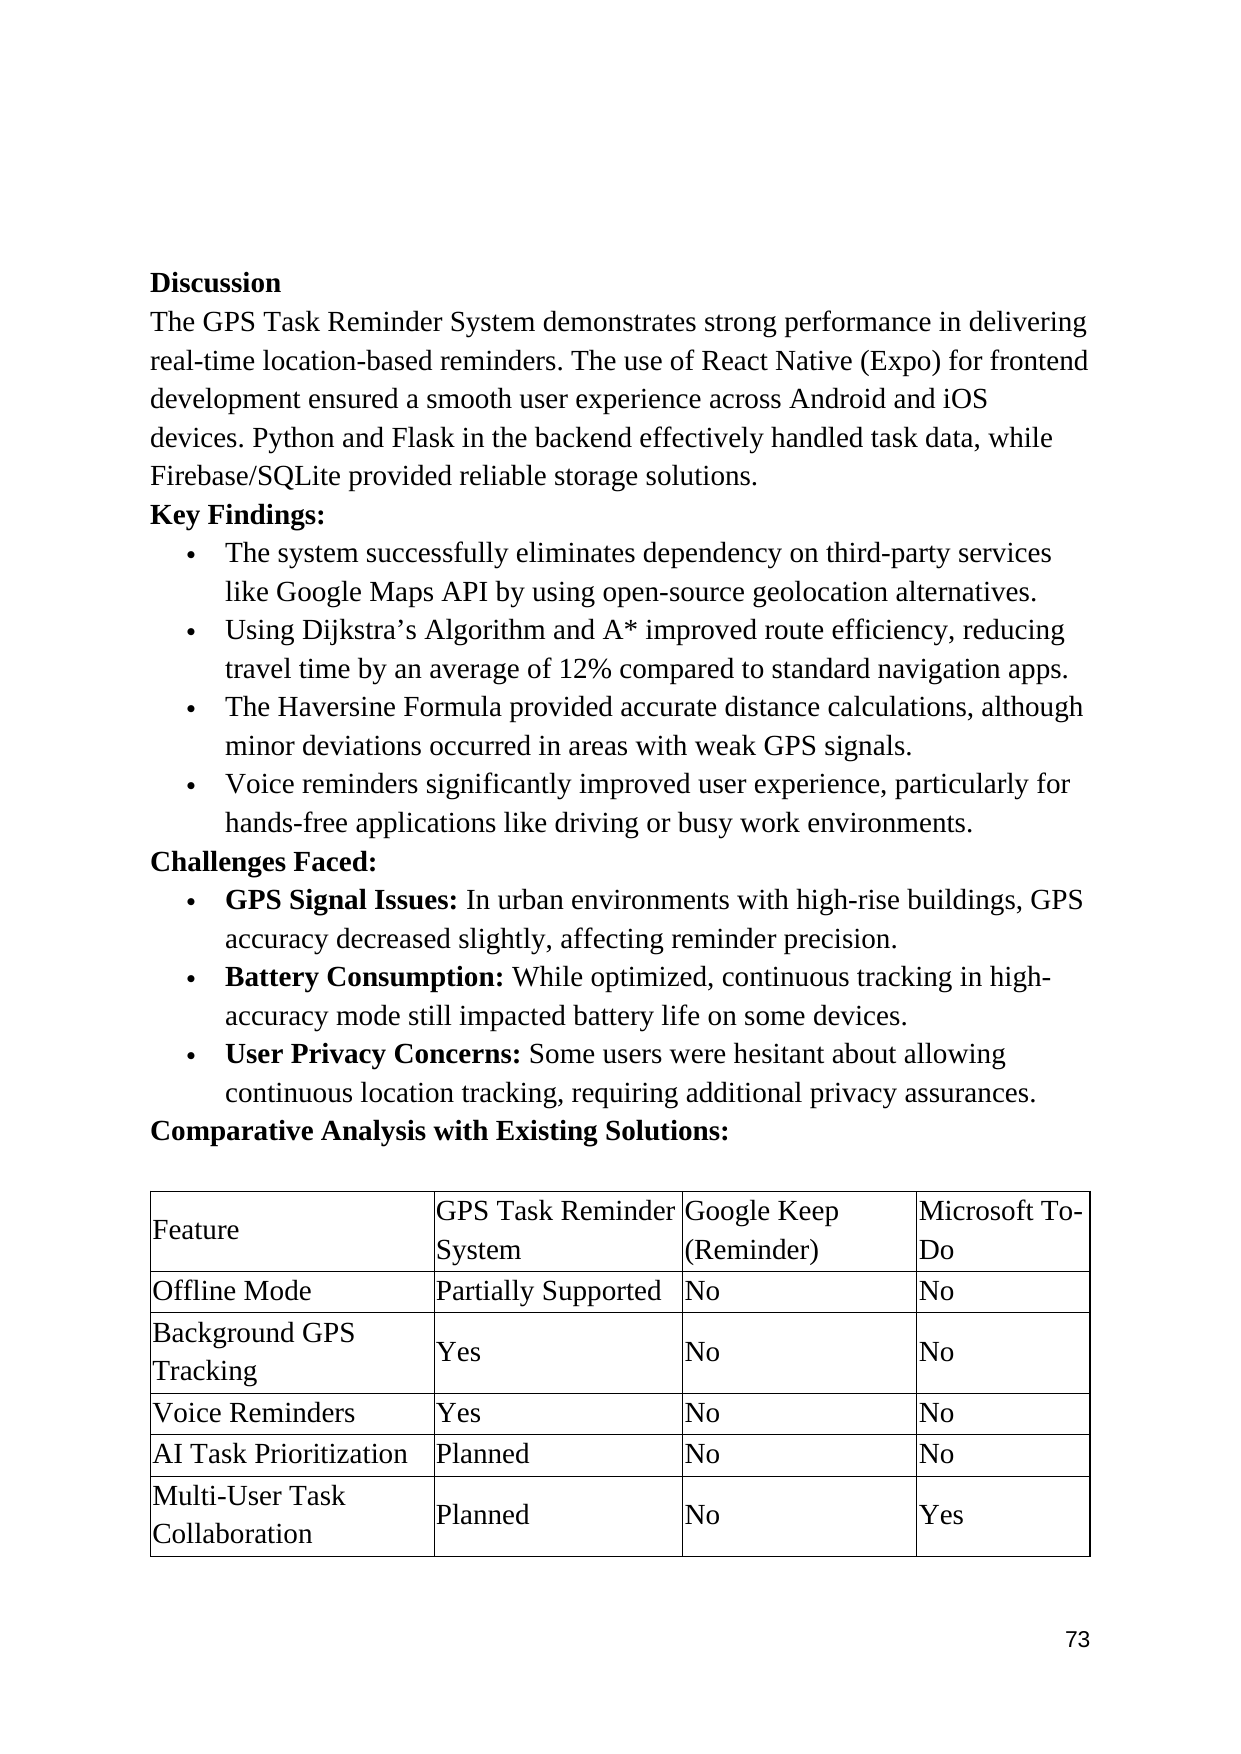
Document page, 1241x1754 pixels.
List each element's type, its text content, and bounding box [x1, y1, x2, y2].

list The system successfully eliminates dependency on third-party services like Google Maps API by using open-source geolocation alternatives. [187, 535, 1090, 607]
table_cell AI Task Prioritization [151, 1435, 434, 1476]
table_cell No [917, 1272, 1089, 1312]
table_cell No [683, 1477, 916, 1556]
table_cell Yes [917, 1477, 1089, 1556]
table_cell Partially Supported [435, 1272, 682, 1312]
table_header GPS Task Reminder System [435, 1192, 682, 1271]
list Using Dijkstra’s Algorithm and A* improved route efficiency, reducing travel time by an average of 12% compared to standard navigation apps. [187, 612, 1090, 684]
table_cell No [683, 1272, 916, 1312]
list User Privacy Concerns: Some users were hesitant about allowing continuous location tracking, requiring additional privacy assurances. [187, 1036, 1090, 1108]
list GPS Signal Issues: In urban environments with high-rise buildings, GPS accuracy decreased slightly, affecting reminder precision. [187, 882, 1090, 954]
list The Haversine Formula provided accurate distance calculations, although minor deviations occurred in areas with weak GPS signals. [187, 689, 1090, 762]
table_cell No [917, 1394, 1089, 1434]
table_cell Multi-User Task Collaboration [151, 1477, 434, 1556]
table_cell Yes [435, 1394, 682, 1434]
table_cell No [683, 1313, 916, 1392]
table_cell Background GPS Tracking [151, 1313, 434, 1392]
table_cell No [683, 1435, 916, 1476]
table_cell Offline Mode [151, 1272, 434, 1312]
text Challenges Faced: [150, 844, 1090, 877]
list Battery Consumption: While optimized, continuous tracking in high-accuracy mode still impacted battery life on some devices. [187, 959, 1090, 1031]
text The GPS Task Reminder System demonstrates strong performance in delivering real-time location-based reminders. The use of React Native (Expo) for frontend development ensured a smooth user experience across Android and iOS devices. Python and Flask in the backend effectively handled task data, while Firebase/SQLite provided reliable storage solutions. [150, 304, 1090, 492]
table_cell No [917, 1313, 1089, 1392]
list Voice reminders significantly improved user experience, particularly for hands-free applications like driving or busy work environments. [187, 767, 1090, 839]
table_cell No [917, 1435, 1089, 1476]
text Discussion [150, 266, 1090, 299]
table_cell Voice Reminders [151, 1394, 434, 1434]
table_cell Yes [435, 1313, 682, 1392]
table_header Google Keep (Reminder) [683, 1192, 916, 1271]
text Key Findings: [150, 497, 1090, 530]
table_cell No [683, 1394, 916, 1434]
table_cell Planned [435, 1477, 682, 1556]
table_cell Planned [435, 1435, 682, 1476]
text Comparative Analysis with Existing Solutions: [150, 1113, 1090, 1147]
table_header Microsoft To-Do [917, 1192, 1089, 1271]
table_header Feature [151, 1192, 434, 1271]
